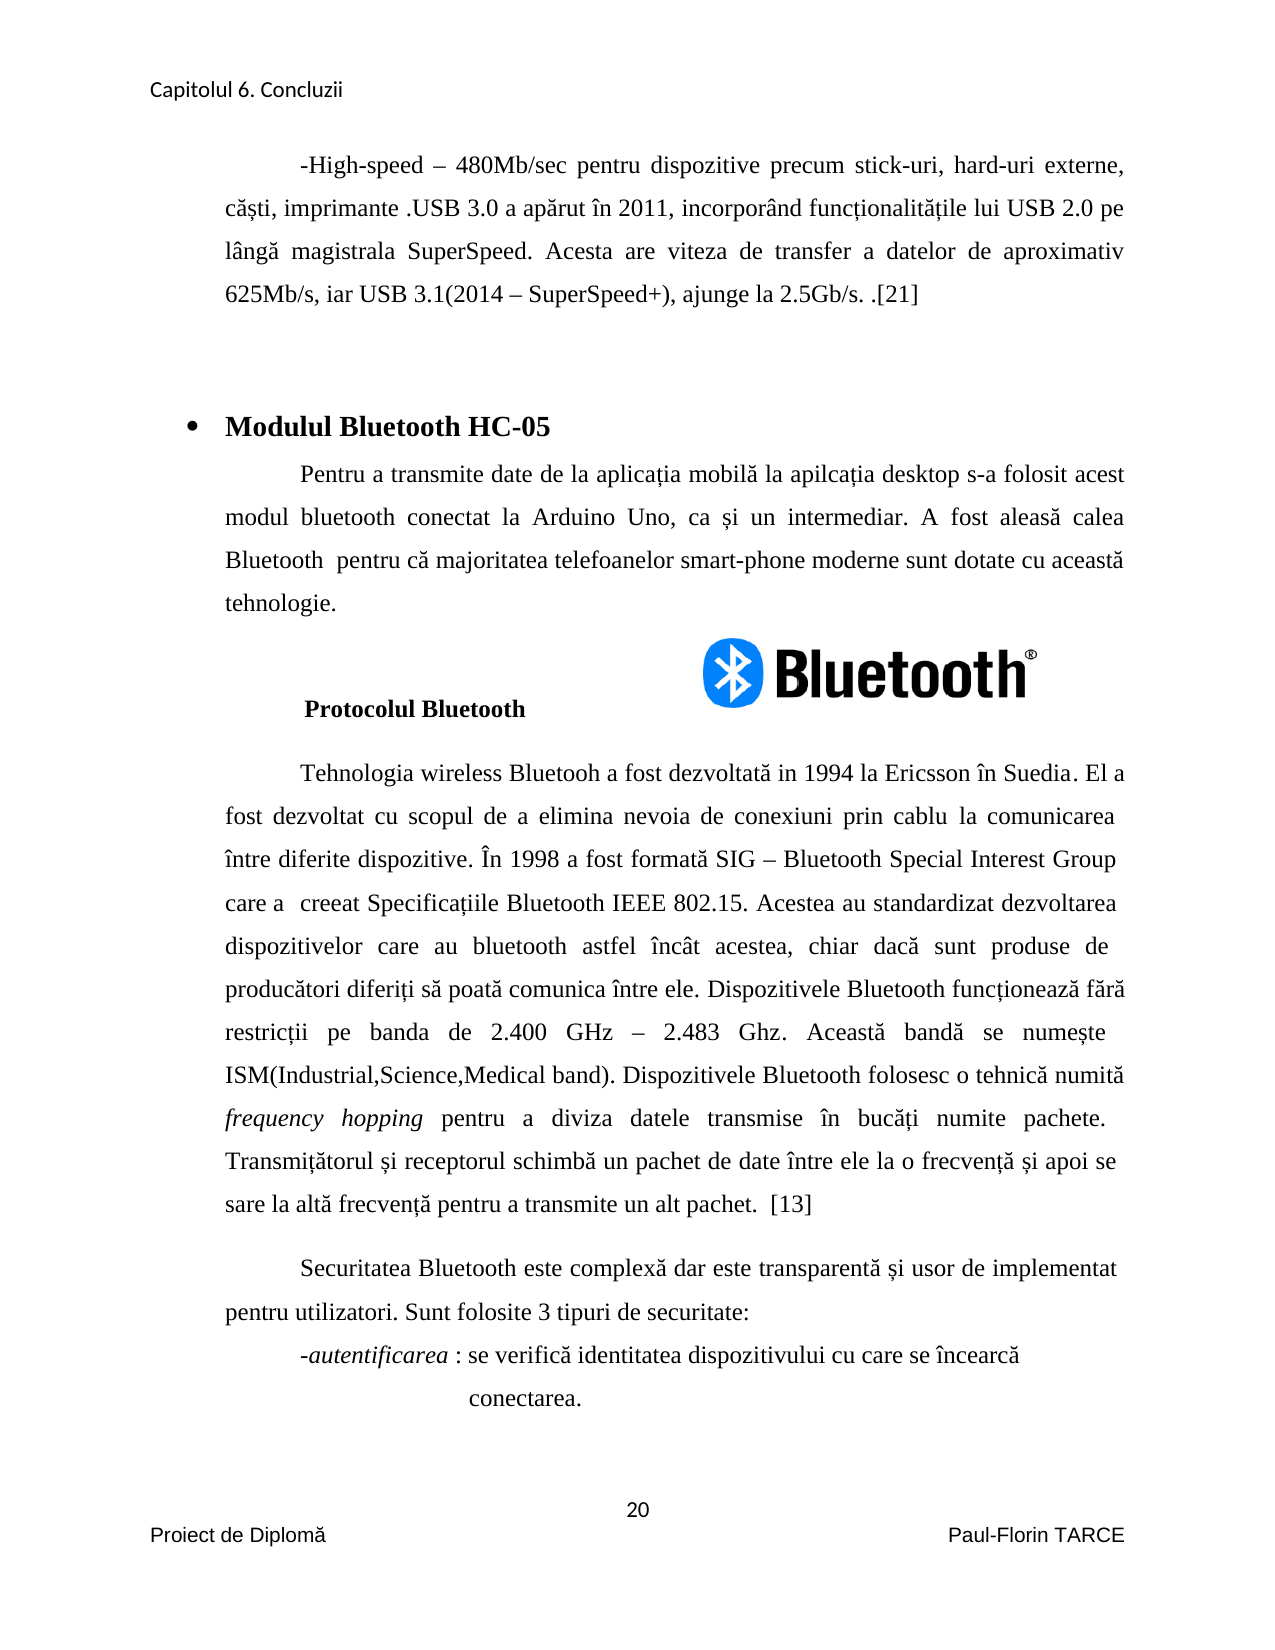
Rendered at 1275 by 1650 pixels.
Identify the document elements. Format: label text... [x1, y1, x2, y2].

picture [700, 631, 1046, 718]
list Modulul Bluetooth HC-05 [187, 409, 1125, 442]
text Tehnologia wireless Bluetooh a fost dezvoltată in 1994 la Ericsson în Suedia. El a fost dezvoltat cu scopul de a elimina nevoia de conexiuni prin cablu la comunicarea între diferite dispozitive. În 1998 a fost formată SIG – Bluetooth Special Interest Group care a creeat Specificațiile Bluetooth IEEE 802.15. Acestea au standardizat dezvoltarea dispozitivelor care au bluetooth astfel încât acestea, chiar dacă sunt produse de producători diferiți să poată comunica între ele. Dispozitivele Bluetooth funcționează fără restricții pe banda de 2.400 GHz – 2.483 Ghz. Această bandă se numește ISM(Industrial,Science,Medical band). Dispozitivele Bluetooth folosesc o tehnică numită frequency hopping pentru a diviza datele transmise în bucăți numite pachete. Transmițătorul și receptorul schimbă un pachet de date între ele la o frecvență și apoi se sare la altă frecvență pentru a transmite un alt pachet. [13] [150, 758, 1125, 1218]
text Securitatea Bluetooth este complexă dar este transparentă și usor de implementat pentru utilizatori. Sunt folosite 3 tipuri de securitate: [150, 1253, 1125, 1325]
text -autentificarea : se verifică identitatea dispozitivului cu care se încearcă conectarea. [150, 1340, 1125, 1412]
list -High-speed – 480Mb/sec pentru dispozitive precum stick-uri, hard-uri externe, căști, imprimante .USB 3.0 a apărut în 2011, incorporând funcționalitățile lui USB 2.0 pe lângă magistrala SuperSpeed. Acesta are viteza de transfer a datelor de aproximativ 625Mb/s, iar USB 3.1(2014 – SuperSpeed+), ajunge la 2.5Gb/s. .[21] [225, 150, 1125, 308]
list Pentru a transmite date de la aplicația mobilă la apilcația desktop s-a folosit acest modul bluetooth conectat la Arduino Uno, ca și un intermediar. A fost aleasă calea Bluetooth pentru că majoritatea telefoanelor smart-phone moderne sunt dotate cu această tehnologie. [225, 459, 1125, 617]
